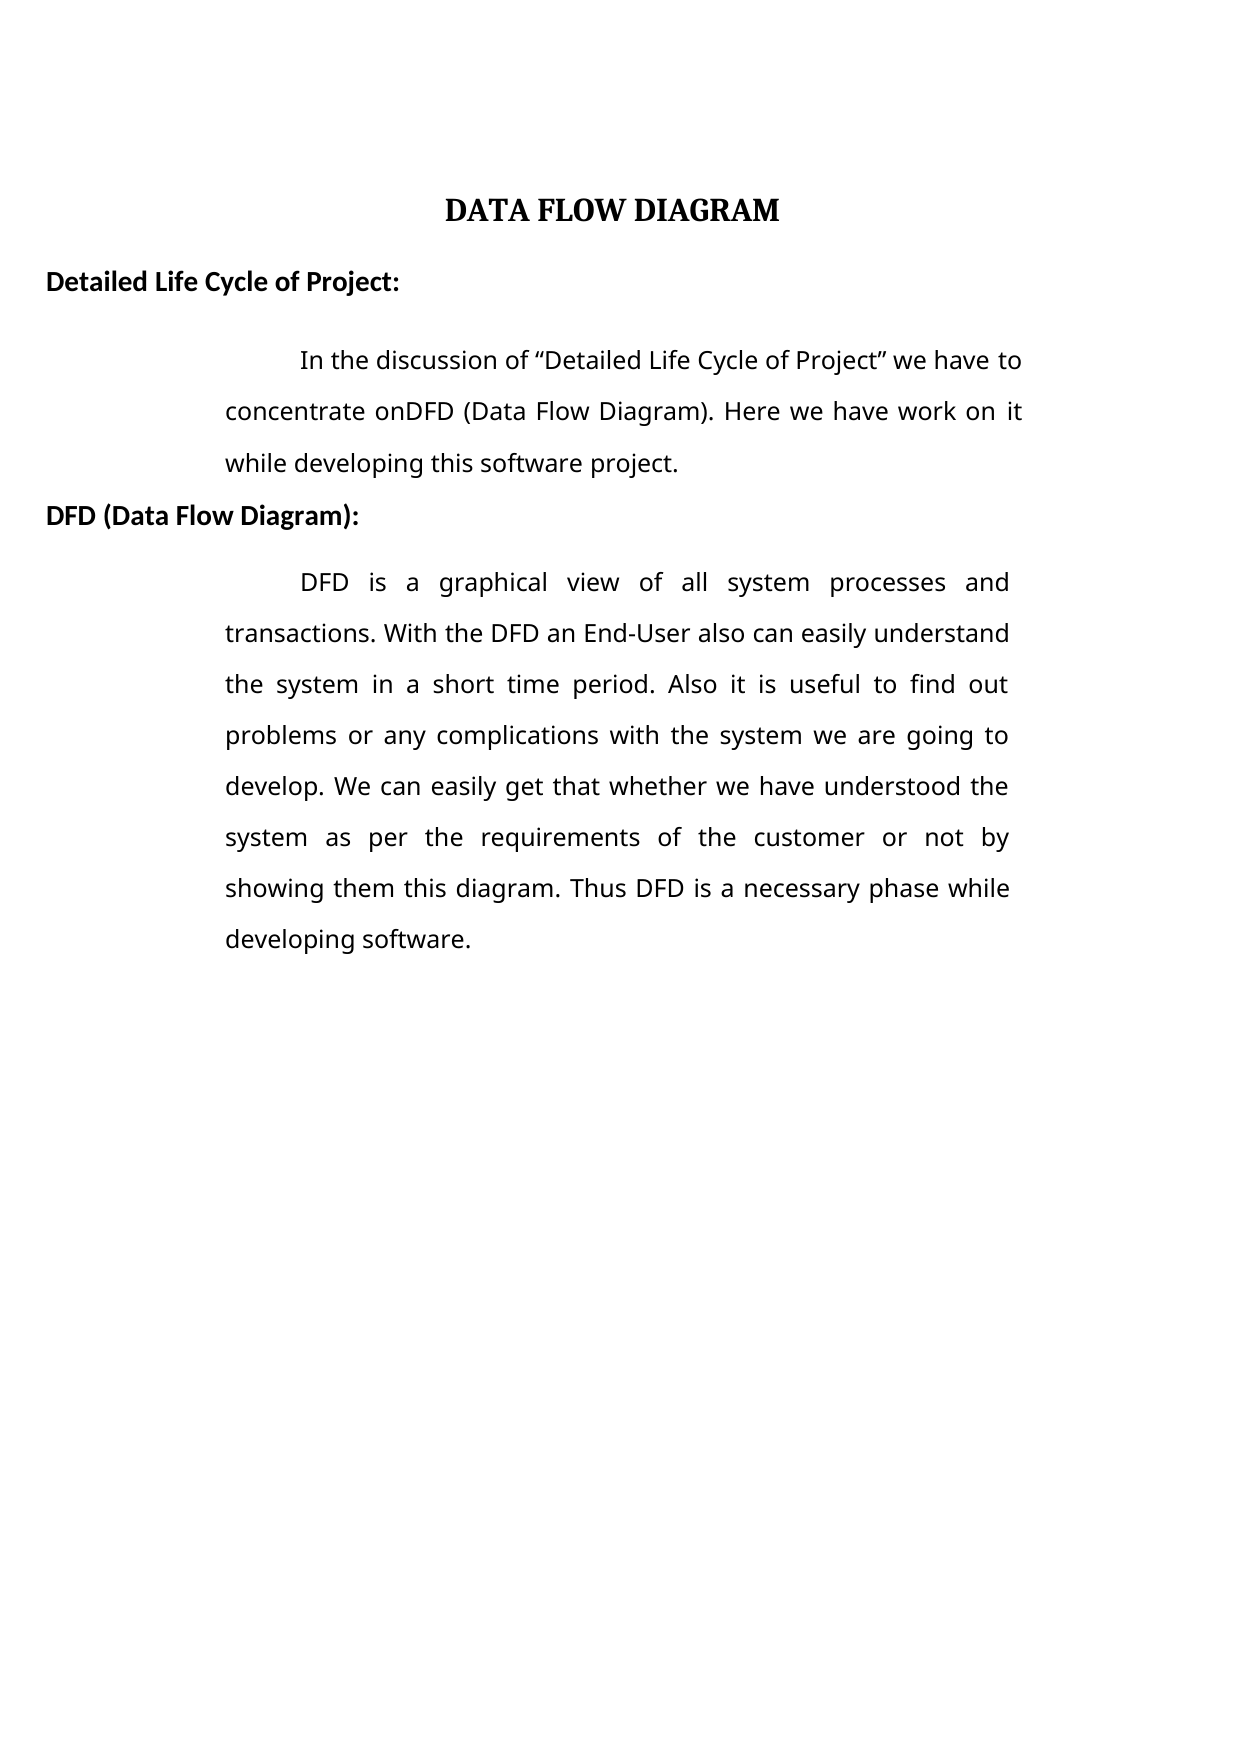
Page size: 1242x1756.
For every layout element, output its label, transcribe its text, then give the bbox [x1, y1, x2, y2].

text In the discussion of “Detailed Life Cycle of Project” we have to concentrate onDFD (Data Flow Diagram). Here we have work on it while developing this software project. [225, 342, 1022, 479]
subtitle Detailed Life Cycle of Project: [46, 263, 1198, 298]
text DFD is a graphical view of all system processes and transactions. With the DFD an End-User also can easily understand the system in a short time period. Also it is useful to find out problems or any complications with the system we are going to develop. We can easily get that whether we have understood the system as per the requirements of the customer or not by showing them this diagram. Thus DFD is a necessary phase while developing software. [225, 564, 1010, 956]
subtitle DATA FLOW DIAGRAM [46, 192, 1179, 230]
subtitle DFD (Data Flow Diagram): [46, 497, 1198, 533]
